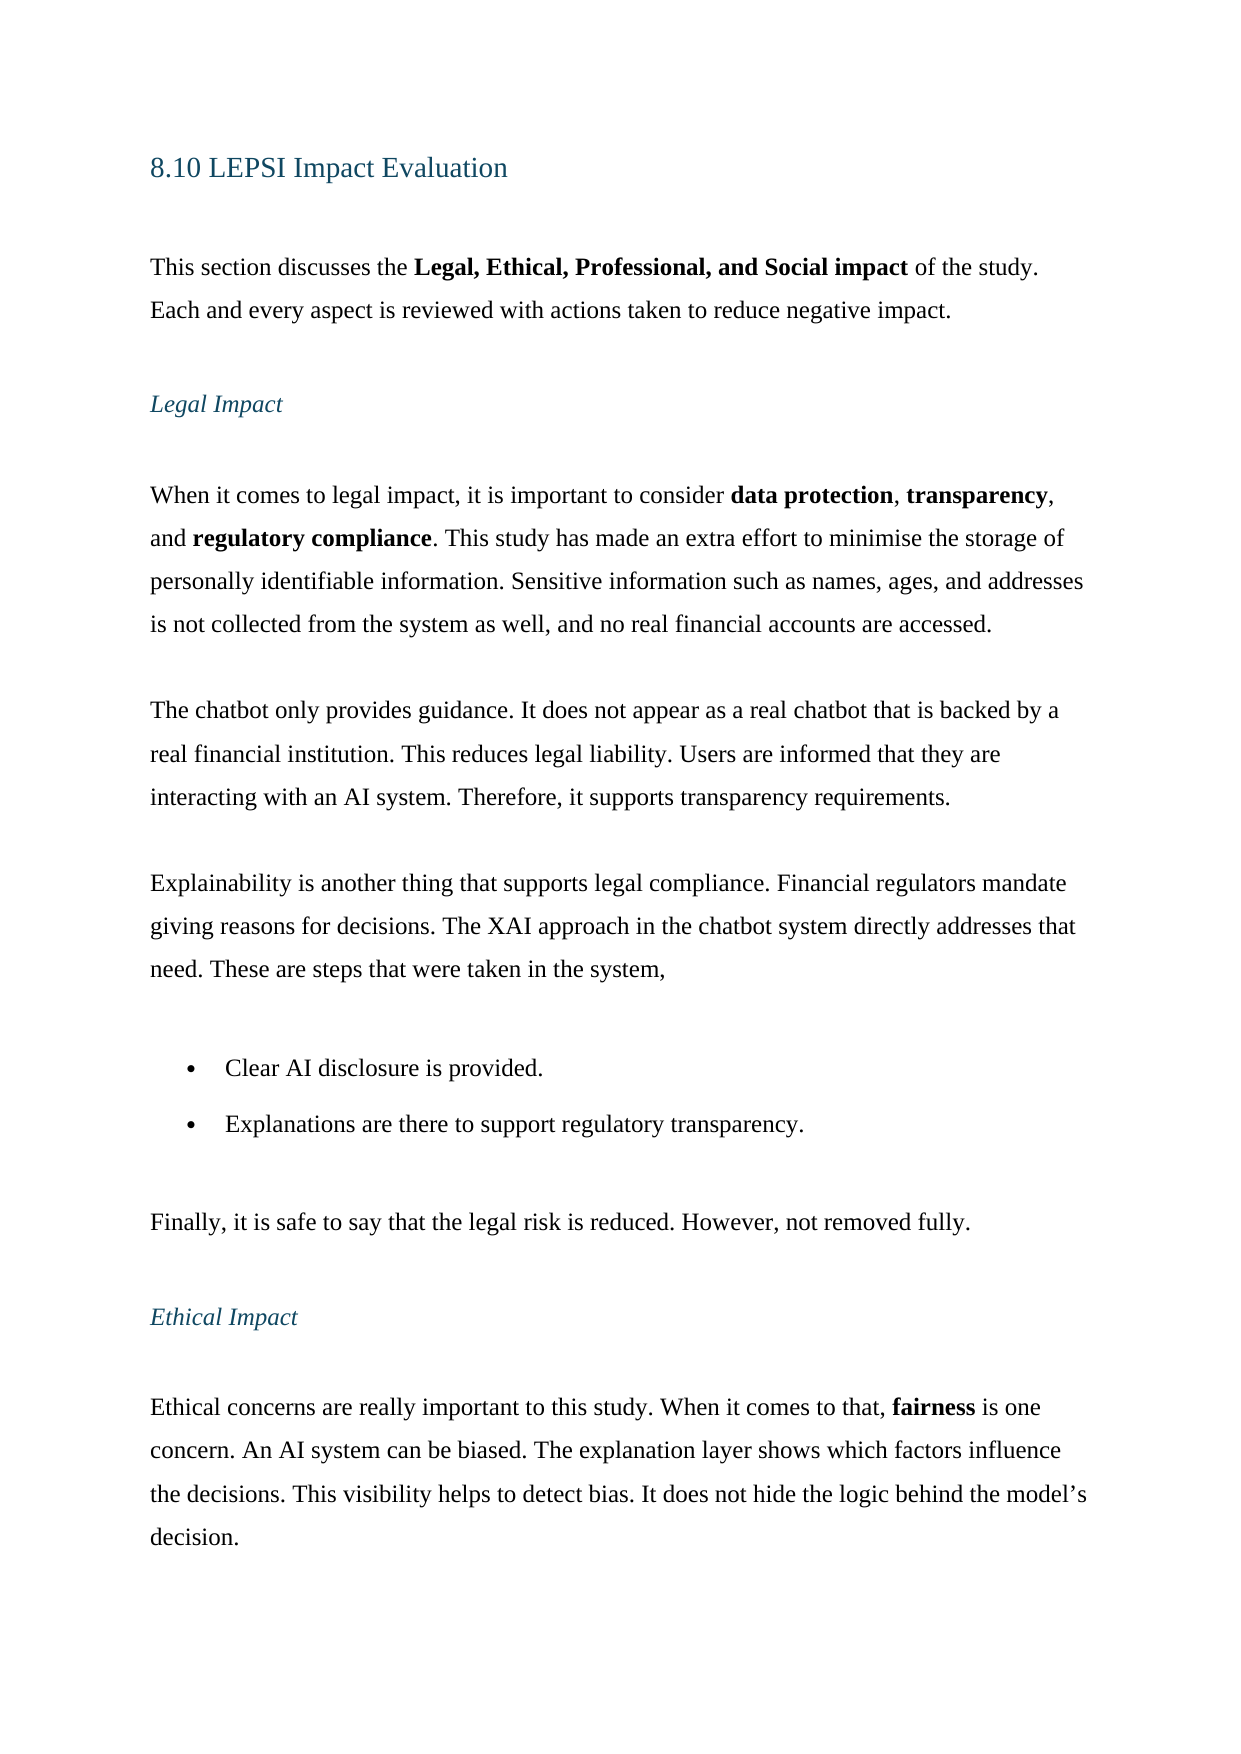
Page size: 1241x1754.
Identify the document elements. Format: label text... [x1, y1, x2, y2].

text This section discusses the Legal, Ethical, Professional, and Social impact of the study. Each and every aspect is reviewed with actions taken to reduce negative impact. [150, 252, 1090, 324]
list Explanations are there to support regulatory transparency. [187, 1109, 1090, 1137]
list Clear AI disclosure is provided. [187, 1053, 1090, 1082]
subtitle Ethical Impact [150, 1302, 1090, 1331]
subtitle Legal Impact [150, 389, 1090, 418]
text Finally, it is safe to say that the legal risk is reduced. However, not removed fully. [150, 1207, 1090, 1236]
text Ethical concerns are really important to this study. When it comes to that, fairness is one concern. An AI system can be biased. The explanation layer shows which factors influence the decisions. This visibility helps to detect bias. It does not hide the logic behind the model’s decision. [150, 1392, 1090, 1551]
text The chatbot only provides guidance. It does not appear as a real chatbot that is backed by a real financial institution. This reduces legal liability. Users are informed that they are interacting with an AI system. Therefore, it supports transparency requirements. [150, 696, 1090, 811]
text Explainability is another thing that supports legal compliance. Financial regulators mandate giving reasons for decisions. The XAI approach in the chatbot system directly addresses that need. These are steps that were taken in the system, [150, 868, 1090, 983]
subtitle 8.10 LEPSI Impact Evaluation [150, 150, 1090, 183]
text When it comes to legal impact, it is important to consider data protection, transparency, and regulatory compliance. This study has made an extra effort to minimise the storage of personally identifiable information. Sensitive information such as names, ages, and addresses is not collected from the system as well, and no real financial accounts are accessed. [150, 480, 1090, 638]
